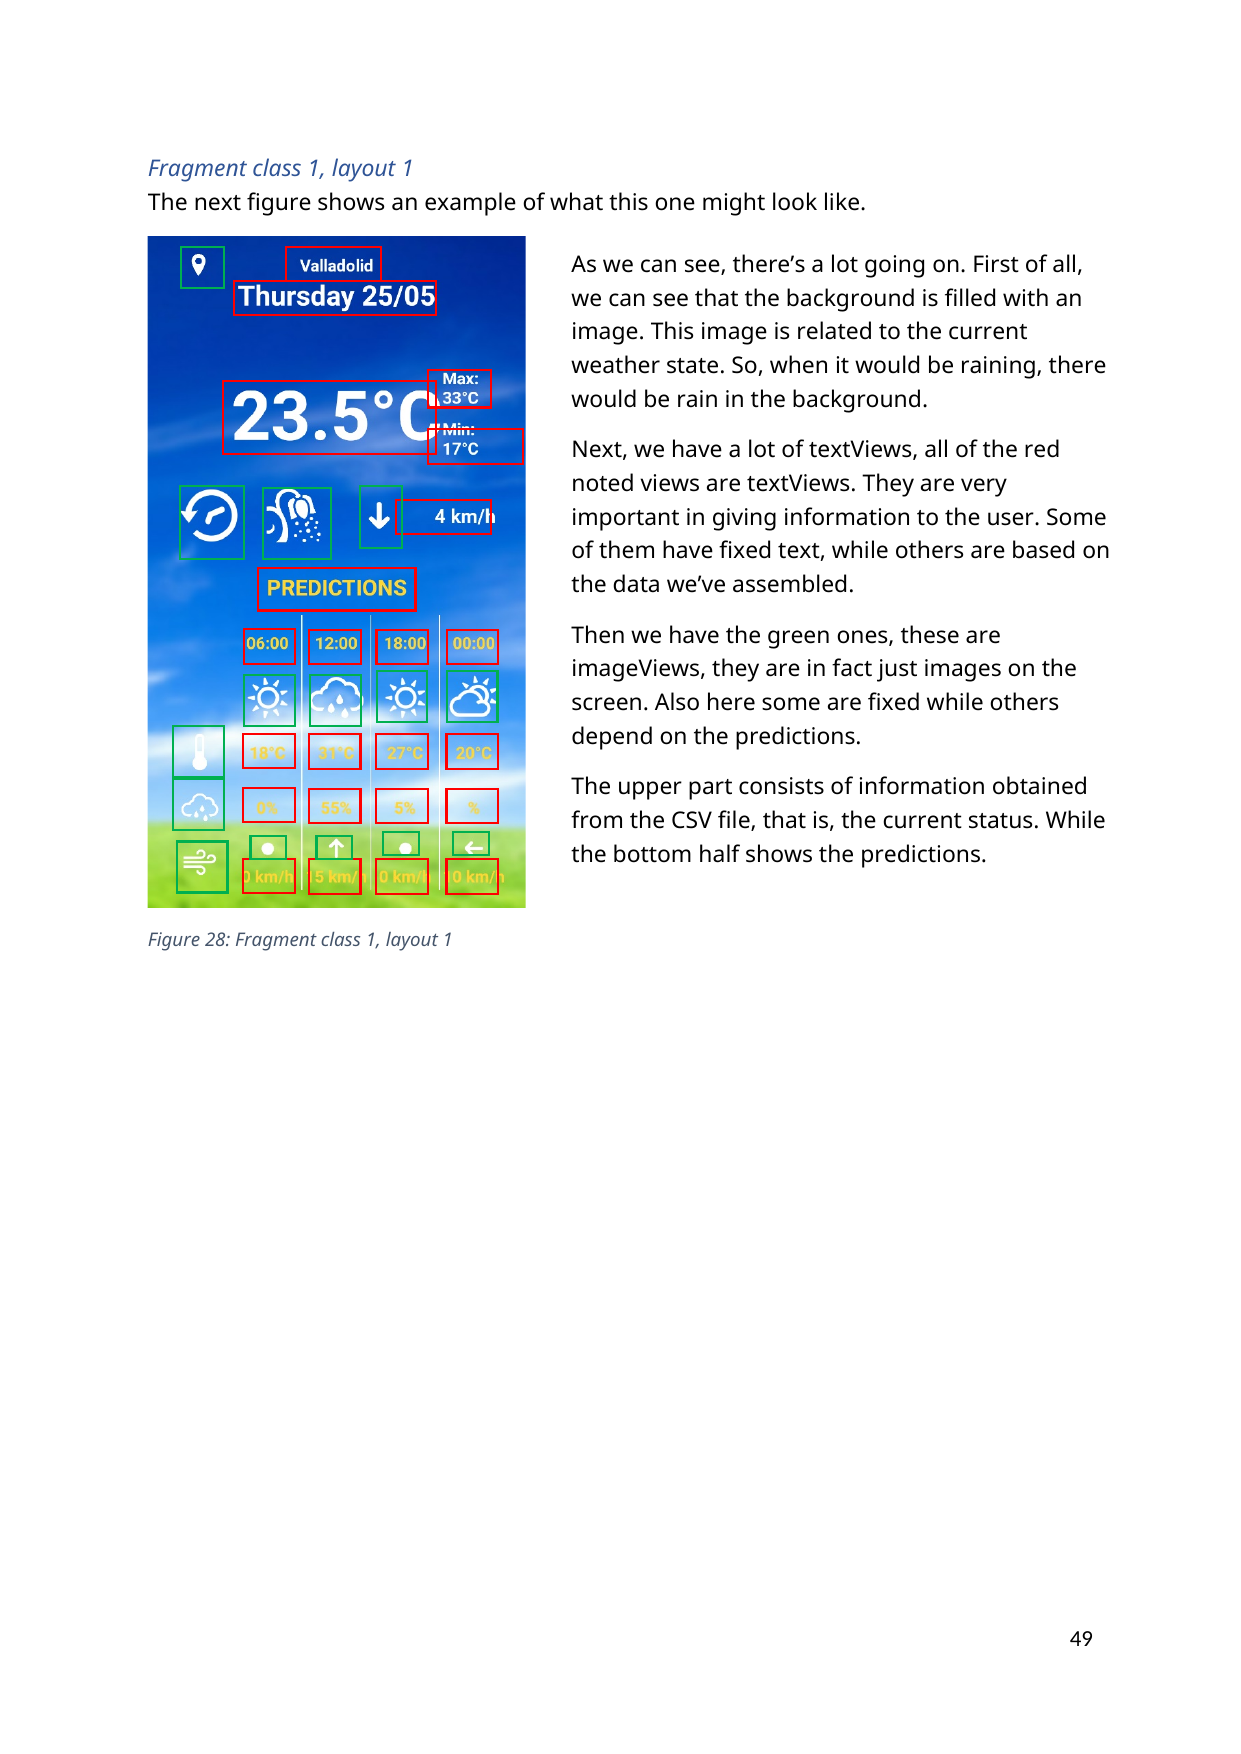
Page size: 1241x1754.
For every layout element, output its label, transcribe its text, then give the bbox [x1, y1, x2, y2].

text Figure 28: Fragment class 1, layout 1 [148, 927, 1093, 952]
text The next figure shows an example of what this one might look like. [148, 186, 1093, 217]
subtitle Fragment class 1, layout 1 [148, 152, 1093, 183]
picture [147, 236, 526, 908]
